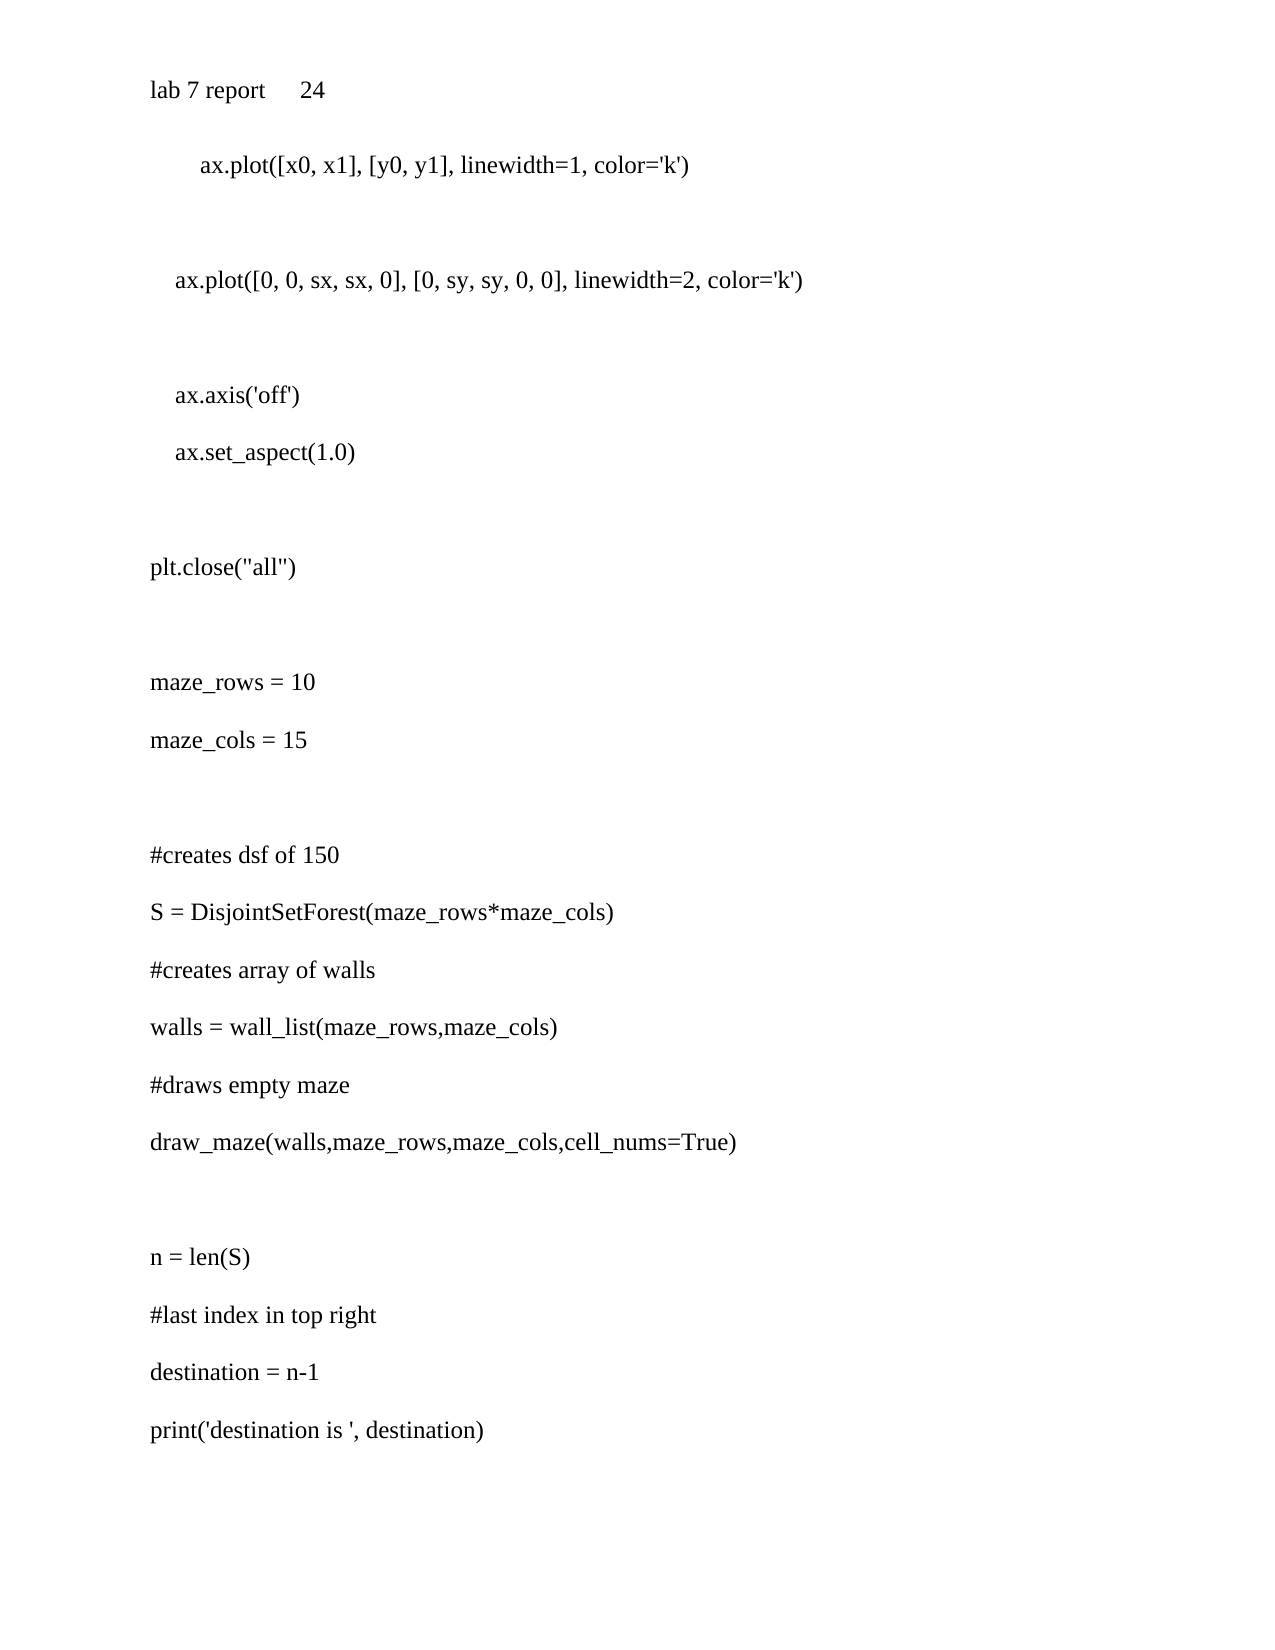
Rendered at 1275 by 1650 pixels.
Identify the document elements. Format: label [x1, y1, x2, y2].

text [150, 150, 1125, 1444]
